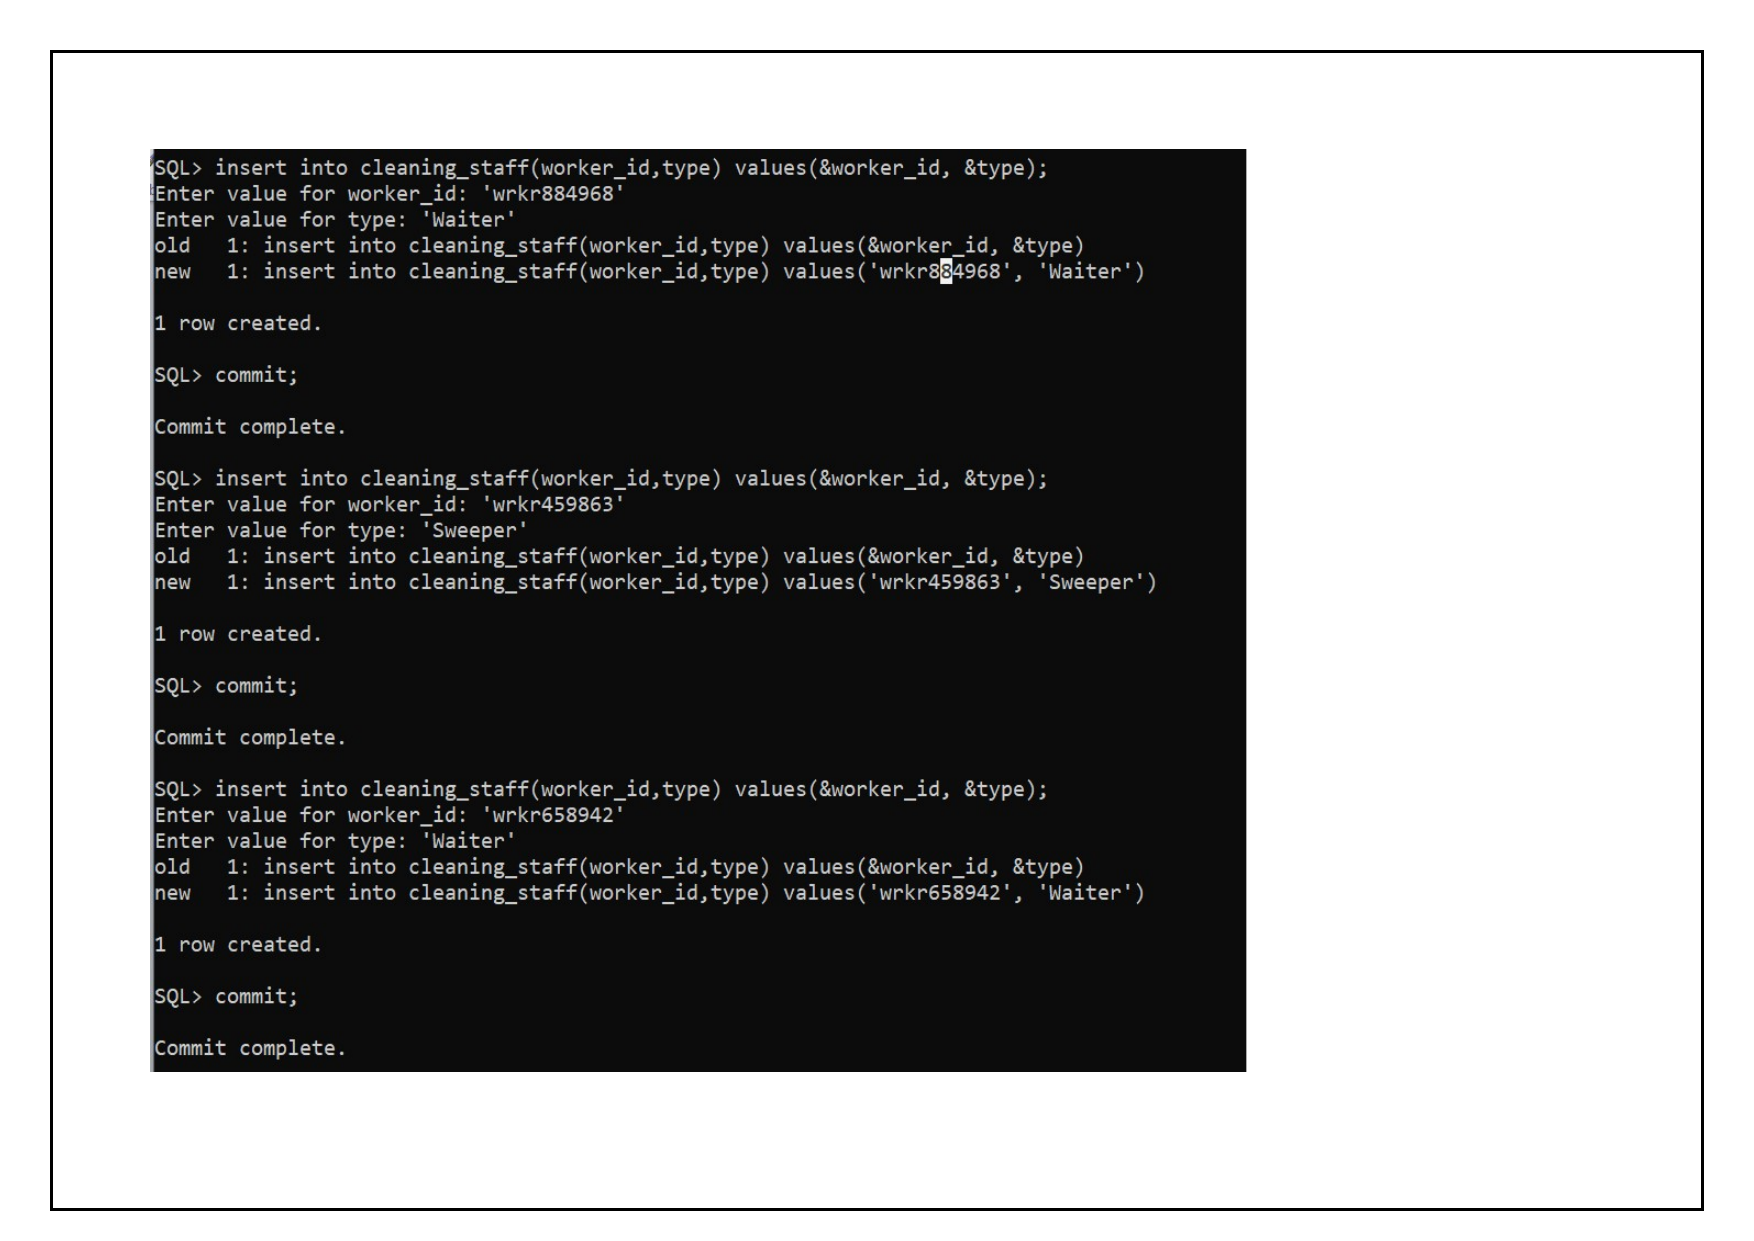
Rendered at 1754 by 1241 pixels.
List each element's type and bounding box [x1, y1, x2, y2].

picture [150, 149, 1247, 1072]
